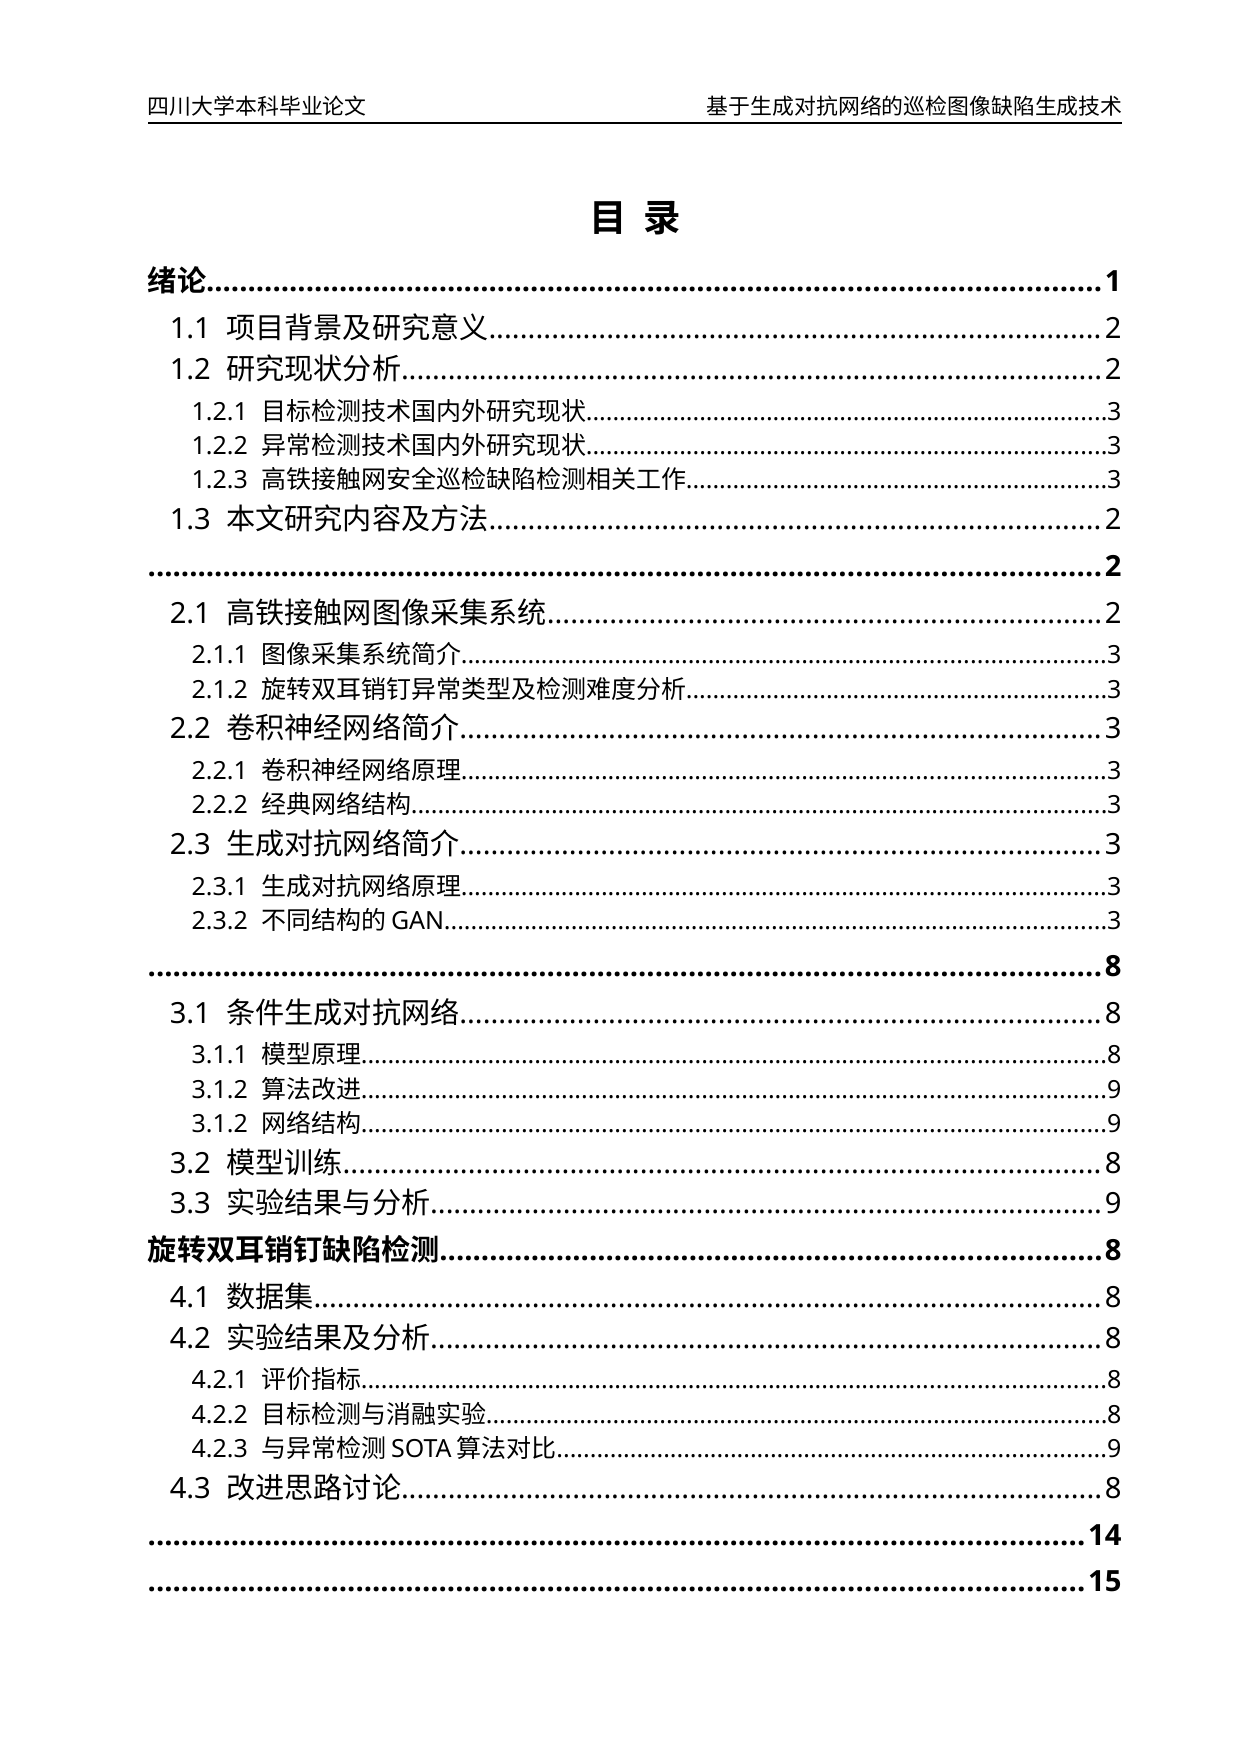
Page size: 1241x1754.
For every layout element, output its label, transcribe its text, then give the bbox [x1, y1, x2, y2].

text 3.2 模型训练 8 [169, 1146, 1122, 1180]
text 4.2.1 评价指标 8 [191, 1361, 1122, 1396]
text 1.2.3 高铁接触网安全巡检缺陷检测相关工作 3 [191, 461, 1122, 496]
text 2.1.2 旋转双耳销钉异常类型及检测难度分析 3 [191, 671, 1122, 705]
text 3.3 实验结果与分析 9 [169, 1186, 1122, 1221]
text 4.2.3 与异常检测SOTA算法对比 9 [191, 1430, 1122, 1464]
text 4.3 改进思路讨论 8 [169, 1471, 1122, 1505]
text 3.1.2 算法改进 9 [191, 1071, 1122, 1105]
text 3.1.2 网络结构 9 [191, 1105, 1122, 1139]
text 1.2 研究现状分析 2 [169, 352, 1122, 386]
text 1.2.1 目标检测技术国内外研究现状 3 [191, 392, 1122, 427]
text 总 结 14 [148, 1517, 1122, 1552]
text 4.2.2 目标检测与消融实验 8 [191, 1396, 1122, 1430]
text 目 录 [148, 198, 1122, 239]
text 2.3 生成对抗网络简介 3 [169, 827, 1122, 861]
text 2.3.1 生成对抗网络原理 3 [191, 867, 1122, 902]
text 4.2 实验结果及分析 8 [169, 1321, 1122, 1355]
text 3.1.1 模型原理 8 [191, 1036, 1122, 1071]
text 1.1 项目背景及研究意义 2 [169, 311, 1122, 346]
text 2.3.2 不同结构的GAN 3 [191, 902, 1122, 936]
text 1.3 本文研究内容及方法 2 [169, 502, 1122, 536]
text 作者在读期间科研成果介绍 15 [148, 1564, 1122, 1599]
text 1.2.2 异常检测技术国内外研究现状 3 [191, 427, 1122, 461]
text 2.1 高铁接触网图像采集系统 2 [169, 596, 1122, 630]
text 2.2.2 经典网络结构 3 [191, 786, 1122, 821]
text 3.1 条件生成对抗网络 8 [169, 996, 1122, 1030]
text 2.1.1 图像采集系统简介 3 [191, 636, 1122, 671]
text 2.2.1 卷积神经网络原理 3 [191, 752, 1122, 786]
text 2.2 卷积神经网络简介 3 [169, 711, 1122, 746]
text 4.1 数据集 8 [169, 1280, 1122, 1314]
